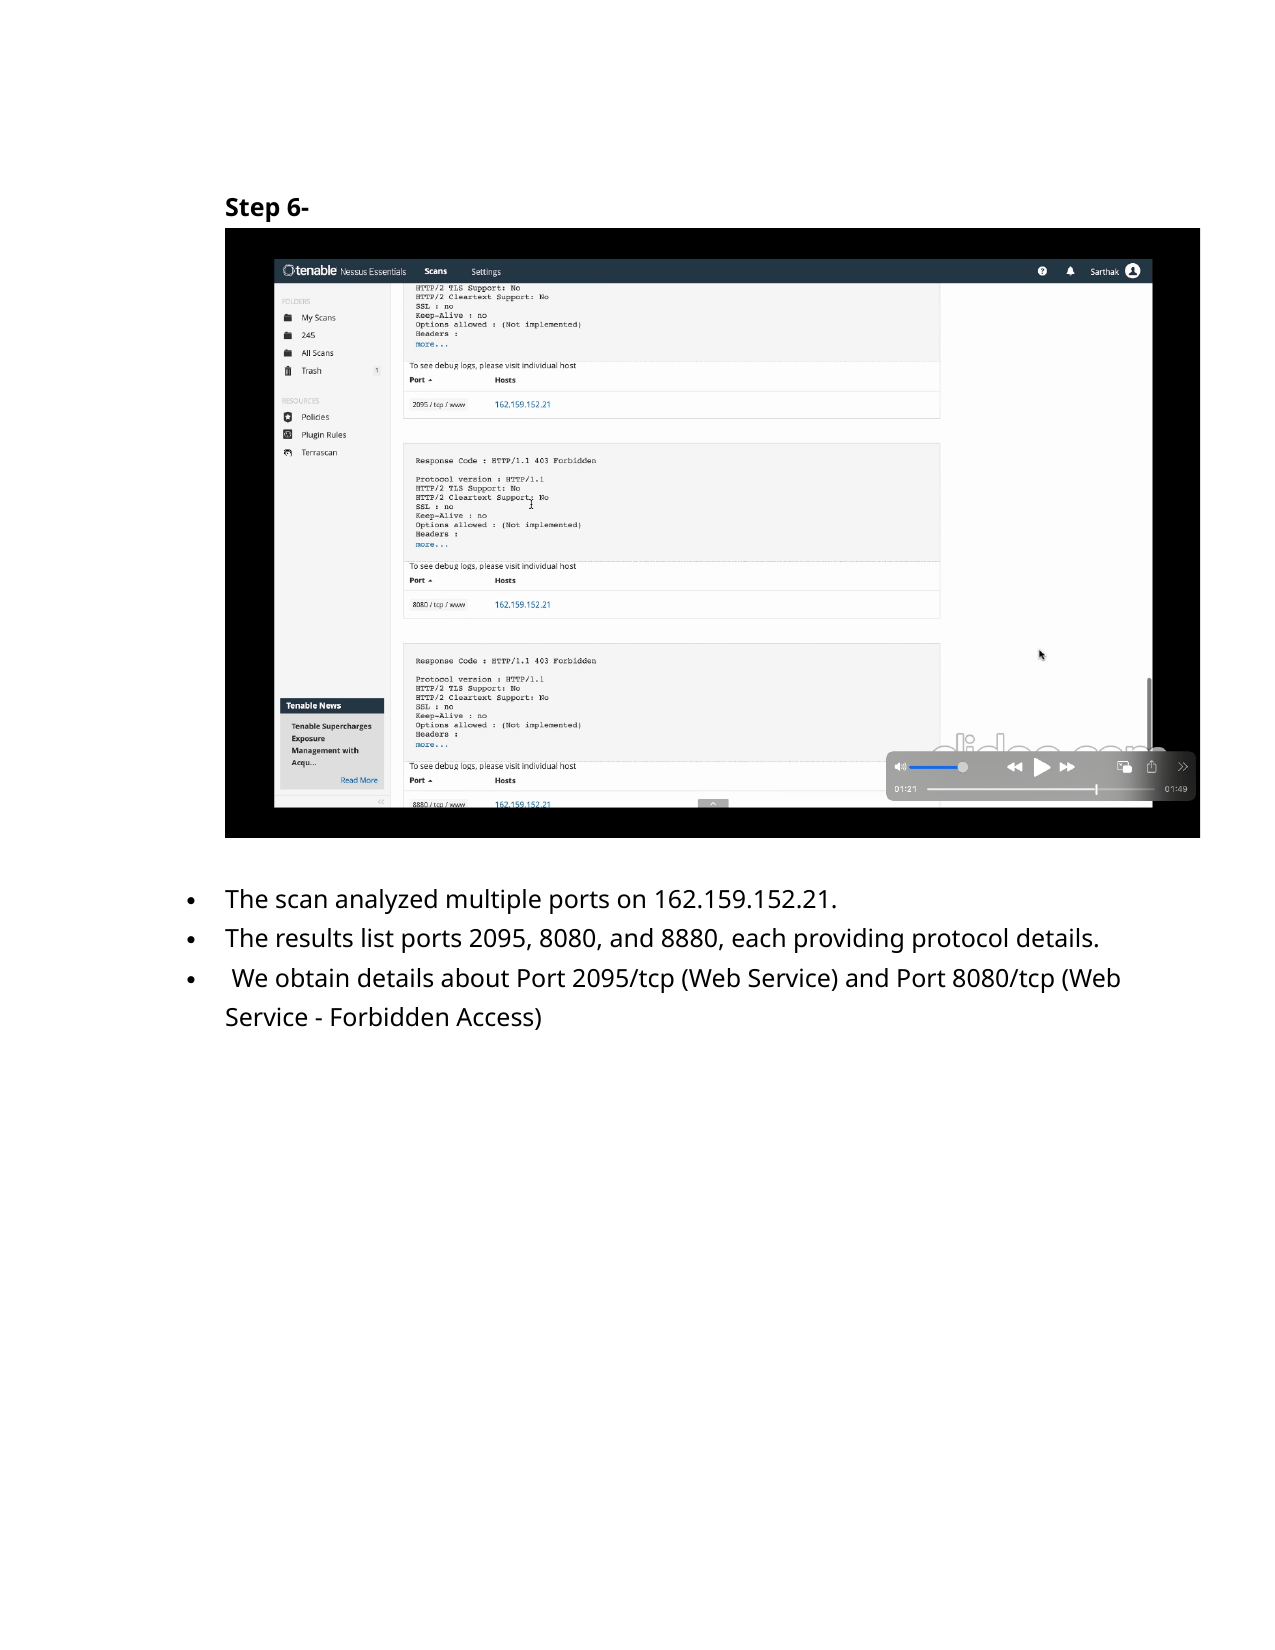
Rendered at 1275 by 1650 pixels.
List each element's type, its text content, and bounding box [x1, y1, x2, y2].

list Step 6- [225, 189, 1125, 228]
picture [225, 228, 1200, 838]
list The scan analyzed multiple ports on 162.159.152.21. [187, 882, 1125, 916]
list We obtain details about Port 2095/tcp (Web Service) and Port 8080/tcp (Web Service - Forbidden Access) [187, 960, 1125, 1033]
list The results list ports 2095, 8080, and 8880, each providing protocol details. [187, 921, 1125, 955]
